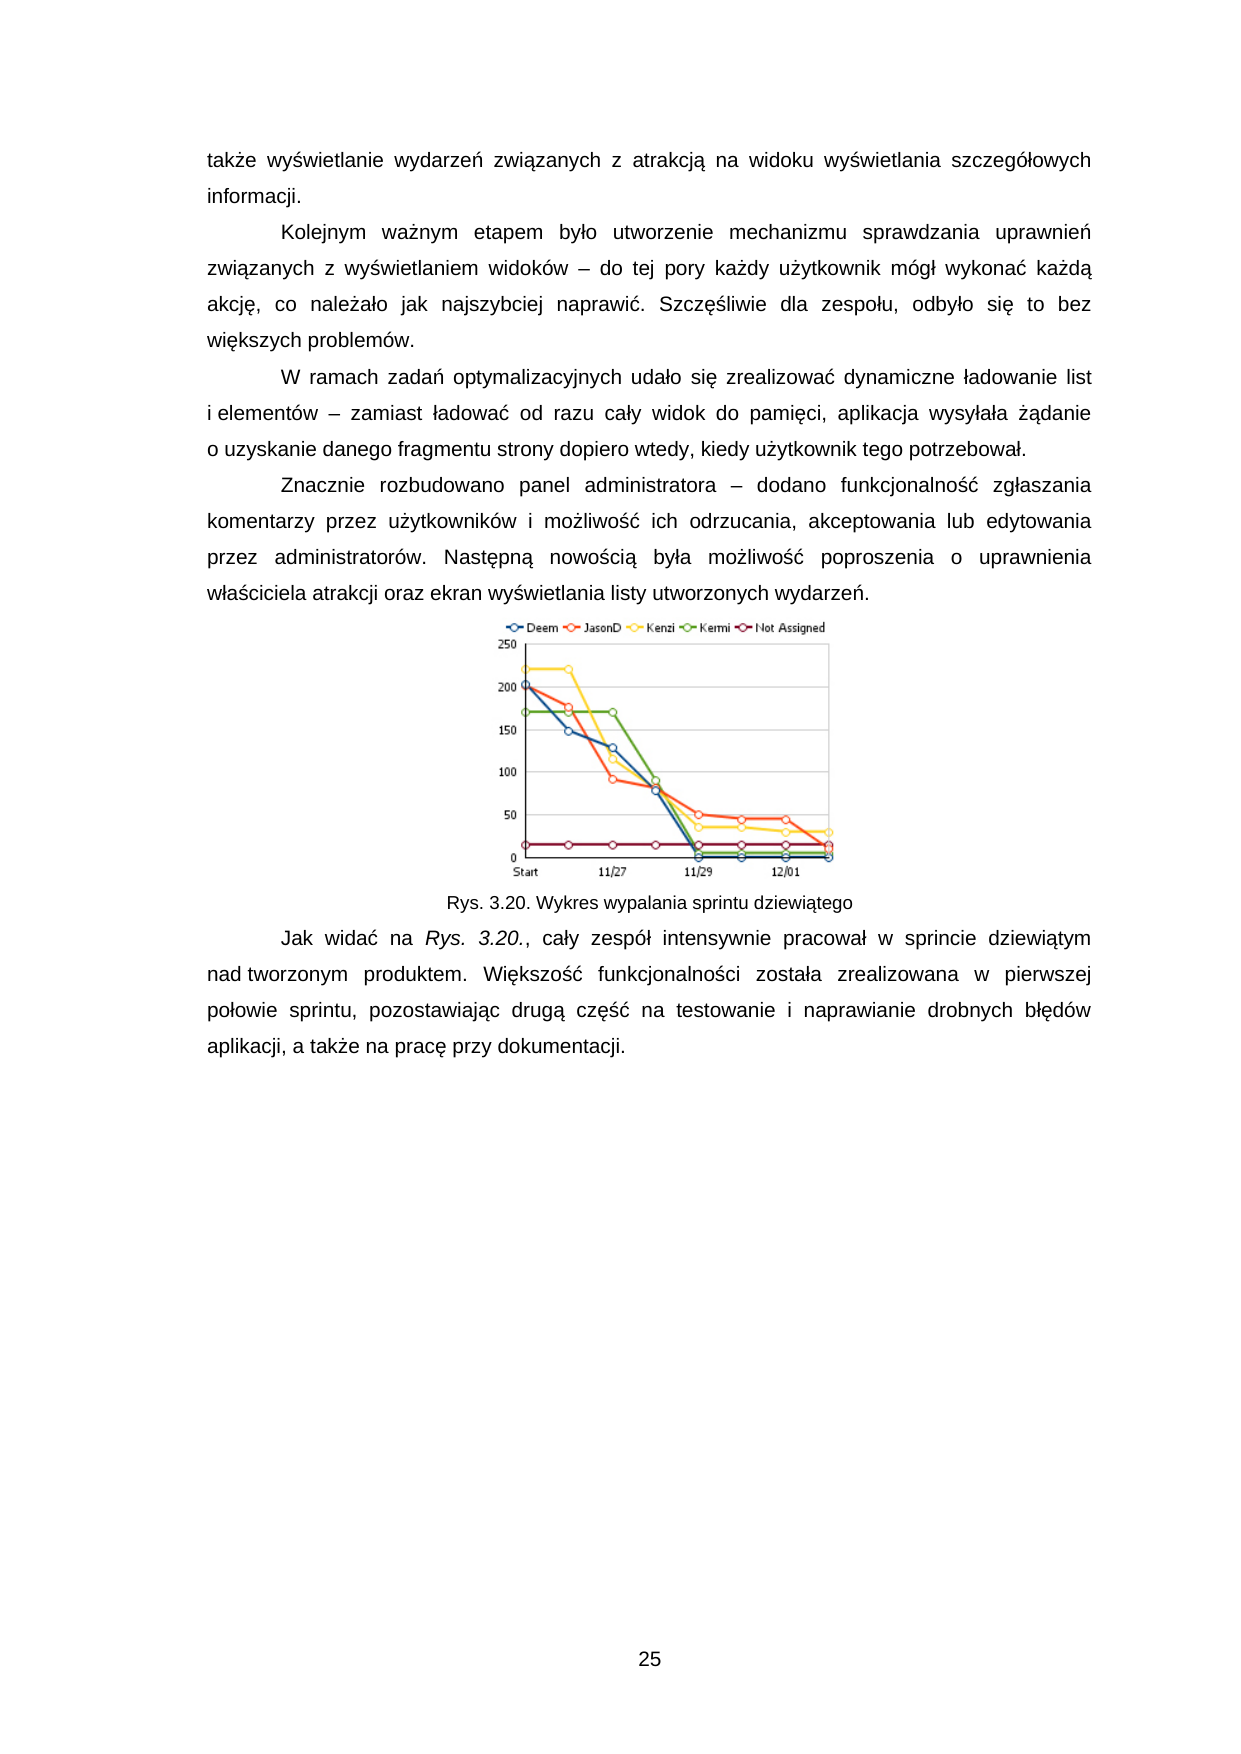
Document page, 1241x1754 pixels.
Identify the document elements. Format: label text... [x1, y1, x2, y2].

text Kolejnym ważnym etapem było utworzenie mechanizmu sprawdzania uprawnień związanych z wyświetlaniem widoków – do tej pory każdy użytkownik mógł wykonać każdą akcję, co należało jak najszybciej naprawić. Szczęśliwie dla zespołu, odbyło się to bez większych problemów. [207, 220, 1092, 352]
text Jak widać na ., cały zespół intensywnie pracował w sprincie dziewiątym tworzonym produktem. Większość funkcjonalności została zrealizowana w pierwszej połowie sprintu, pozostawiając drugą część na testowanie i naprawianie drobnych błędów aplikacji, atakże na pracę przy dokumentacji. [207, 926, 1092, 1057]
picture [491, 617, 846, 880]
text W ramach zadań optymalizacyjnych udało się zrealizować dynamiczne ładowanie list ielementów – zamiast ładować od razu cały widok do pamięci, aplikacja wysyłała żądanie ouzyskanie danego fragmentu strony dopiero wtedy, kiedy użytkownik tego potrzebował. [207, 364, 1092, 460]
text Znacznie rozbudowano panel administratora – dodano funkcjonalność zgłaszania komentarzy przez użytkowników i możliwość ich odrzucania, akceptowania lub edytowania przez administratorów. Następną nowością była możliwość poproszenia o uprawnienia właściciela atrakcji oraz ekran wyświetlania listy utworzonych wydarzeń. [207, 473, 1092, 605]
